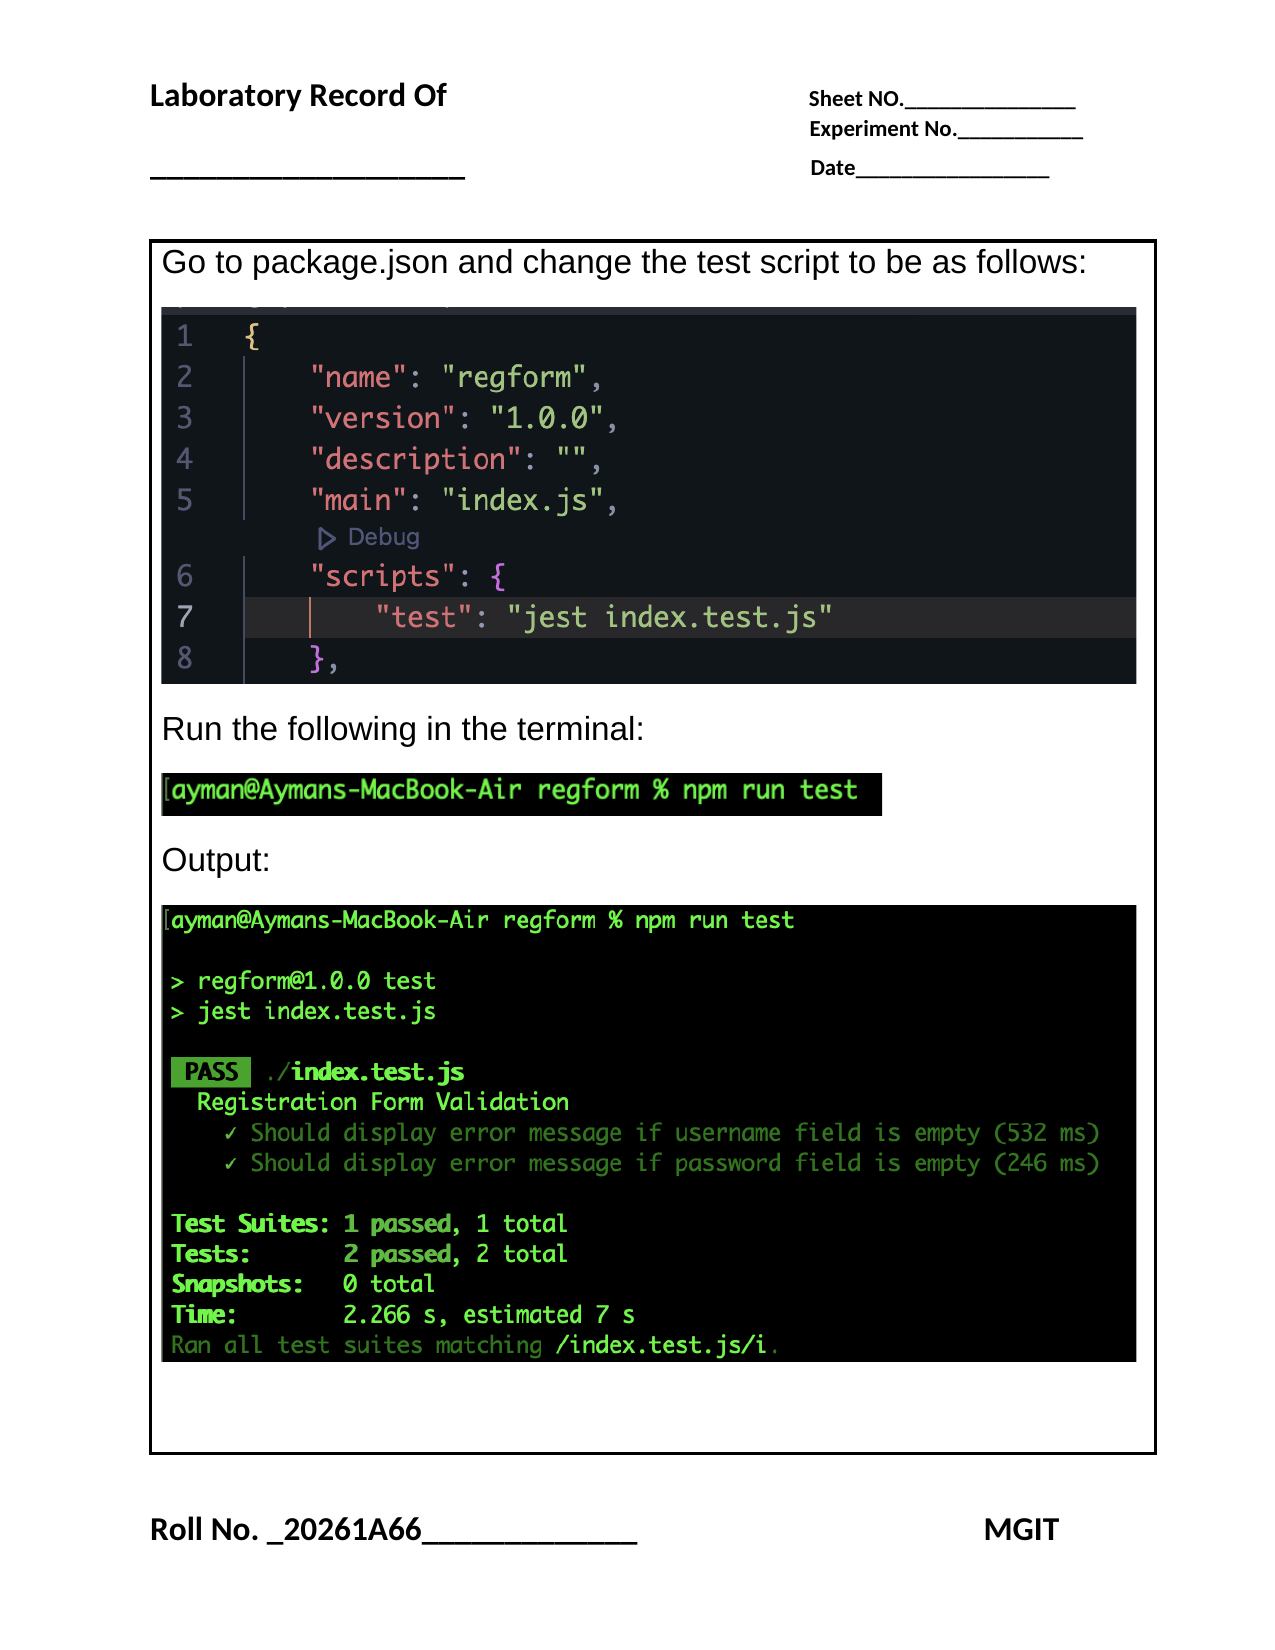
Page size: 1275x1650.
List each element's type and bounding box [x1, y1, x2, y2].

picture [161, 905, 1137, 1362]
table_cell [152, 243, 1154, 1452]
picture [161, 307, 1137, 684]
picture [161, 773, 883, 816]
